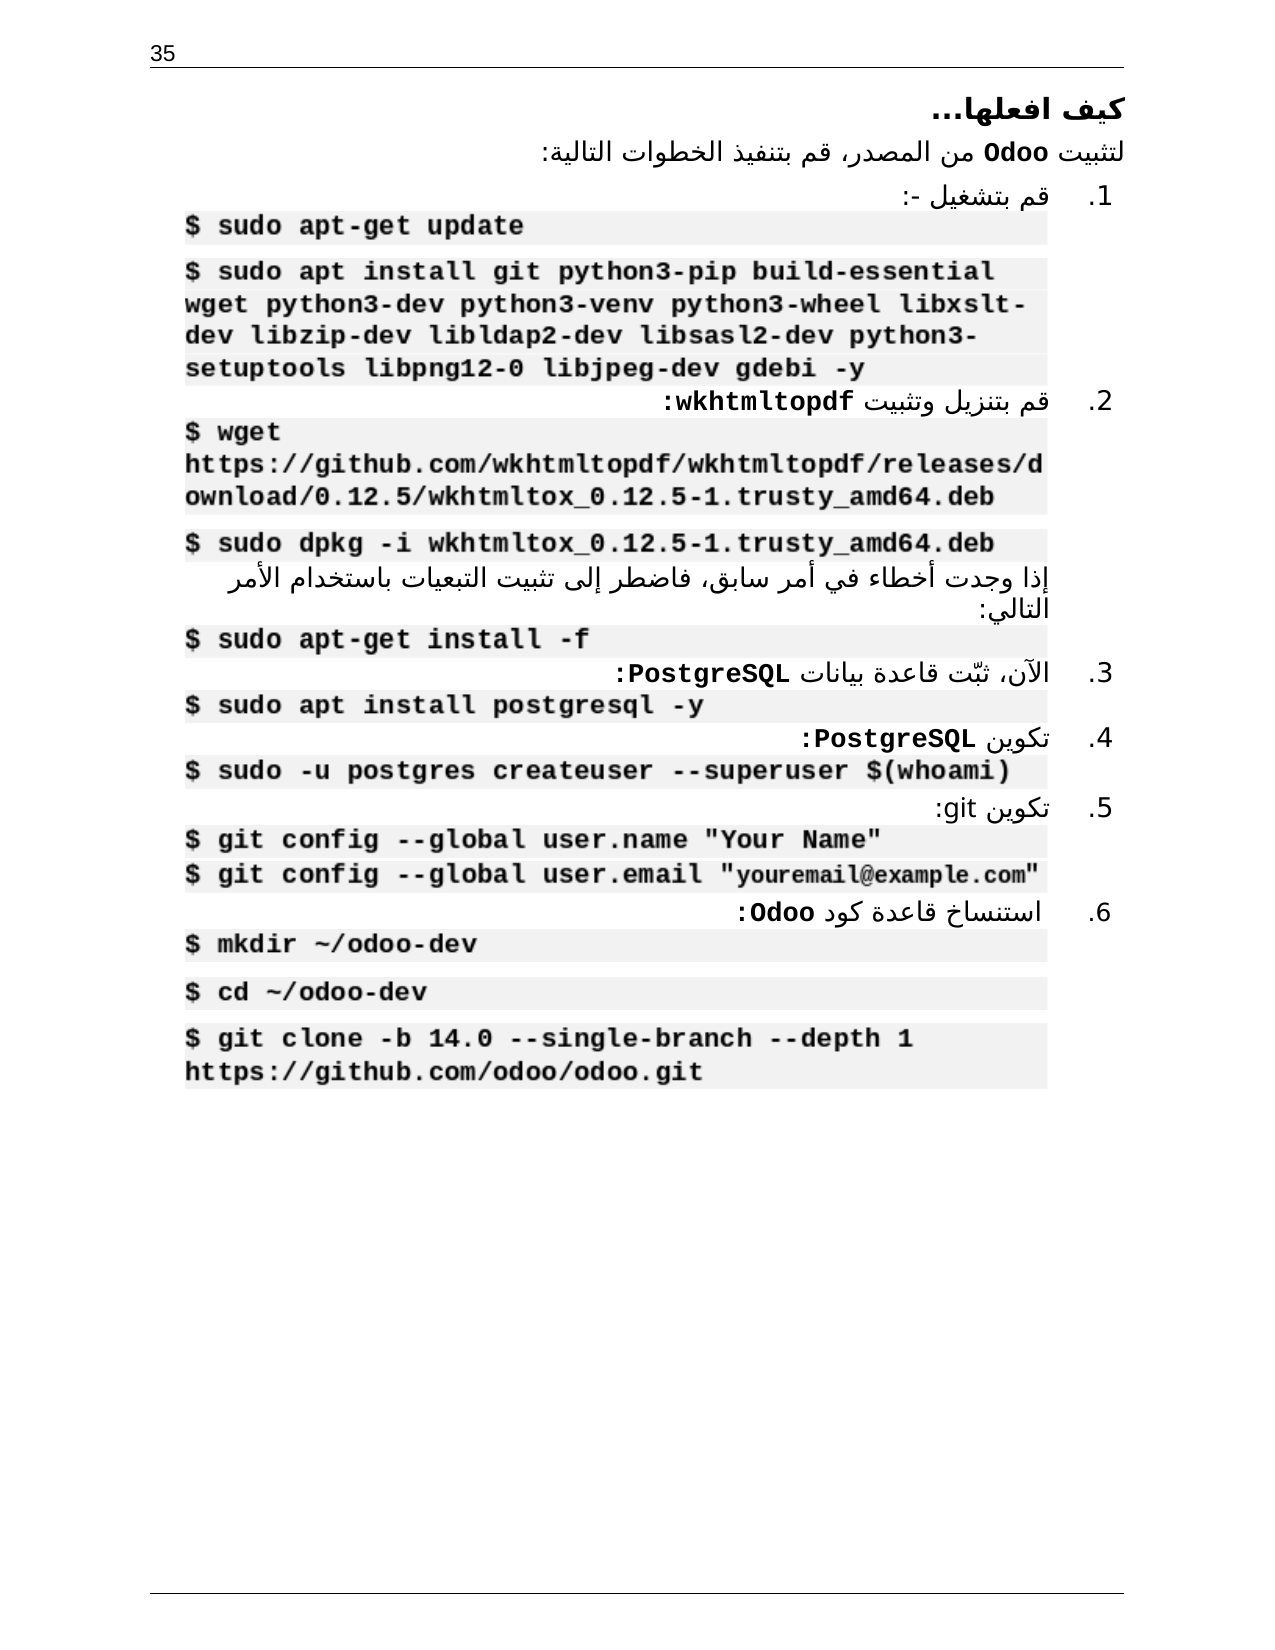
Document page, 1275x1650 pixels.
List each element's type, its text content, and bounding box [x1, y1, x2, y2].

list تكوين git: [150, 788, 1087, 825]
text كيف افعلها... [150, 92, 1125, 126]
list قم بتشغيل -: [150, 180, 1087, 212]
list استنساخ قاعدة كود Odoo: [150, 896, 1087, 930]
list تكوين PostgreSQL: [150, 723, 1087, 756]
text لتثبيت Odoo من المصدر، قم بتنفيذ الخطوات التالية: [150, 137, 1125, 170]
list قم بتنزيل وتثبيت wkhtmltopdf: [150, 386, 1087, 419]
list إذا وجدت أخطاء في أمر سابق، فاضطر إلى تثبيت التبعيات باستخدام الأمر التالي: [150, 562, 1050, 625]
list الآن، ثبّت قاعدة بيانات PostgreSQL: [150, 657, 1087, 691]
